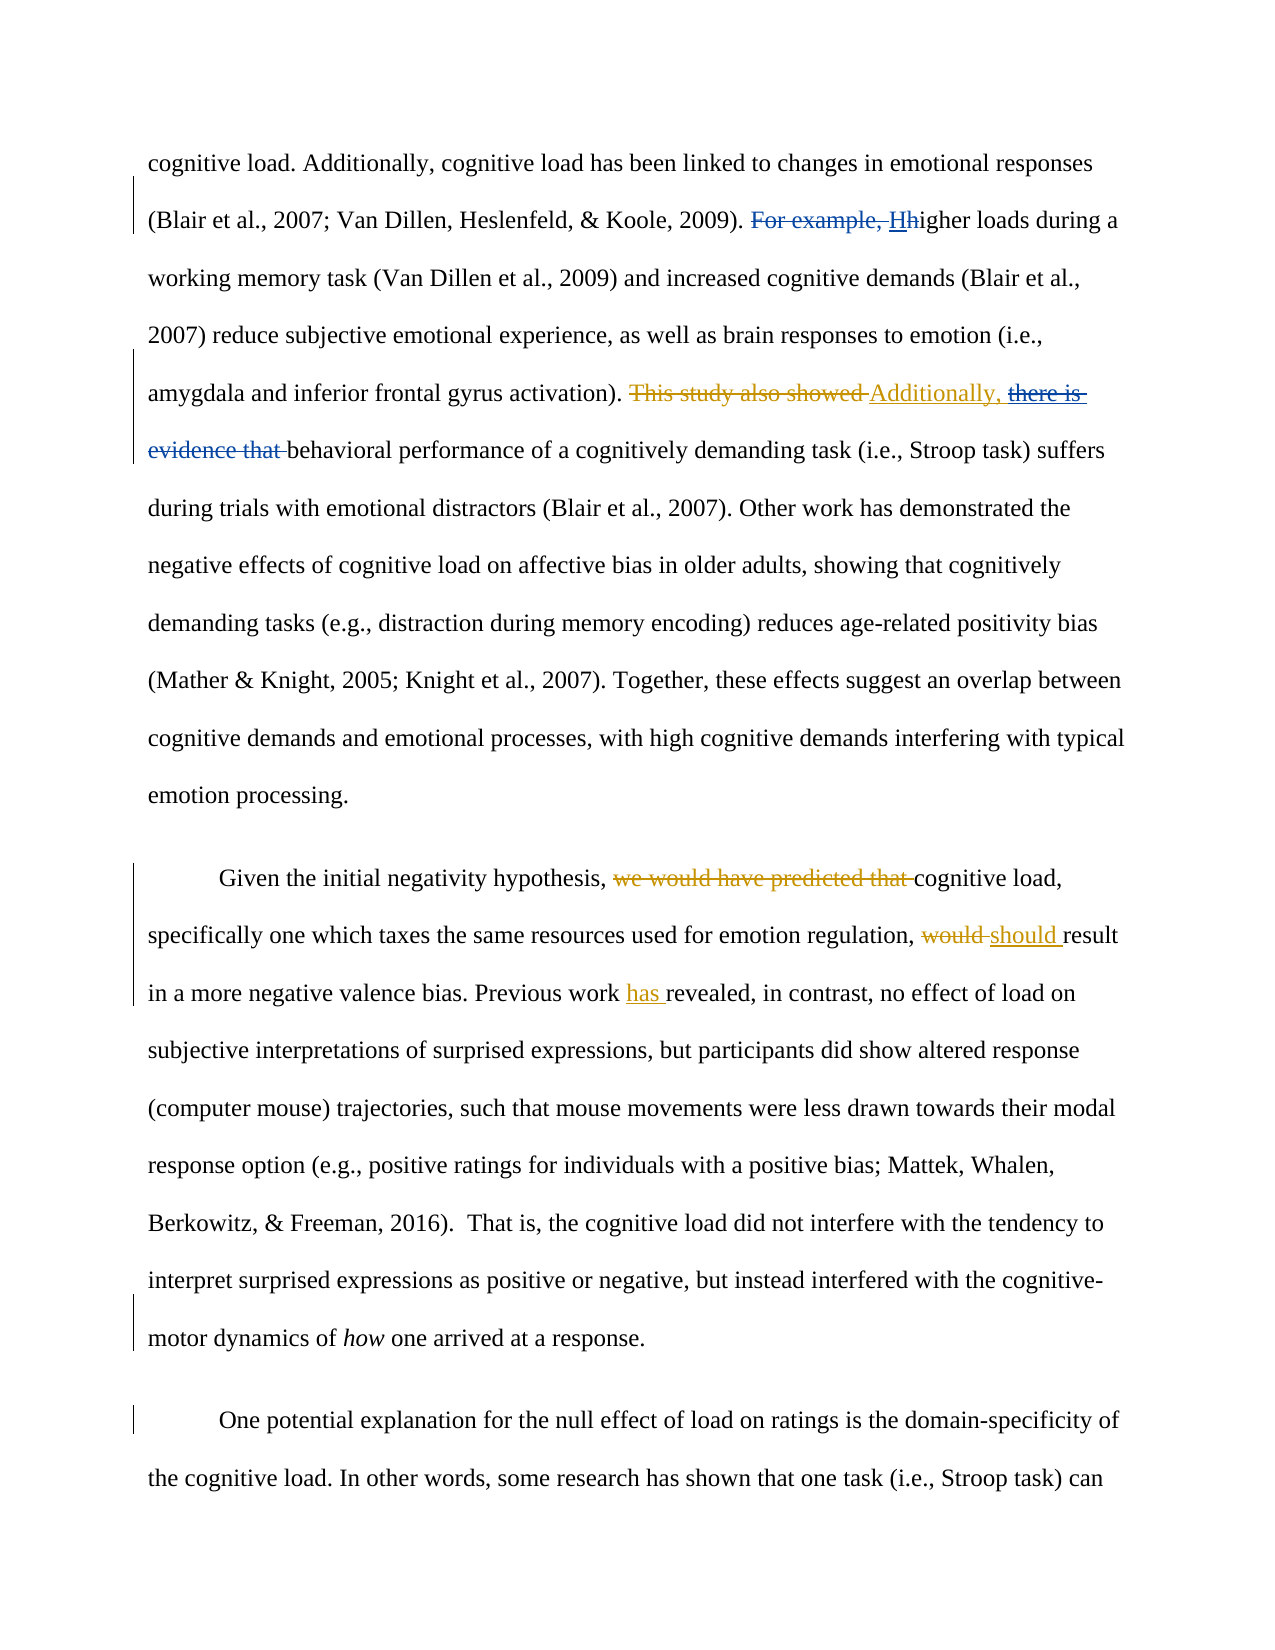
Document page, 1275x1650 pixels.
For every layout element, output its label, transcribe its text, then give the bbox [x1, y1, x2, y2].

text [148, 1405, 1127, 1491]
text Given the initial negativity hypothesis, cognitive load, specifically one which taxes the same resources used for emotion regulation, result in a more negative valence bias. Previous work revealed, in contrast, no effect of load on subjective interpretations of surprised expressions, but participants did show altered response (computer mouse) trajectories, such that mouse movements were less drawn towards their modal response option (e.g., positive ratings for individuals with a positive bias; Mattek, Whalen, Berkowitz, & Freeman, 2016). That is, the cognitive load did not interfere with the tendency to interpret surprised expressions as positive or negative, but instead interfered with the cognitive-motor dynamics of how one arrived at a response. [148, 863, 1127, 1351]
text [148, 148, 1127, 809]
